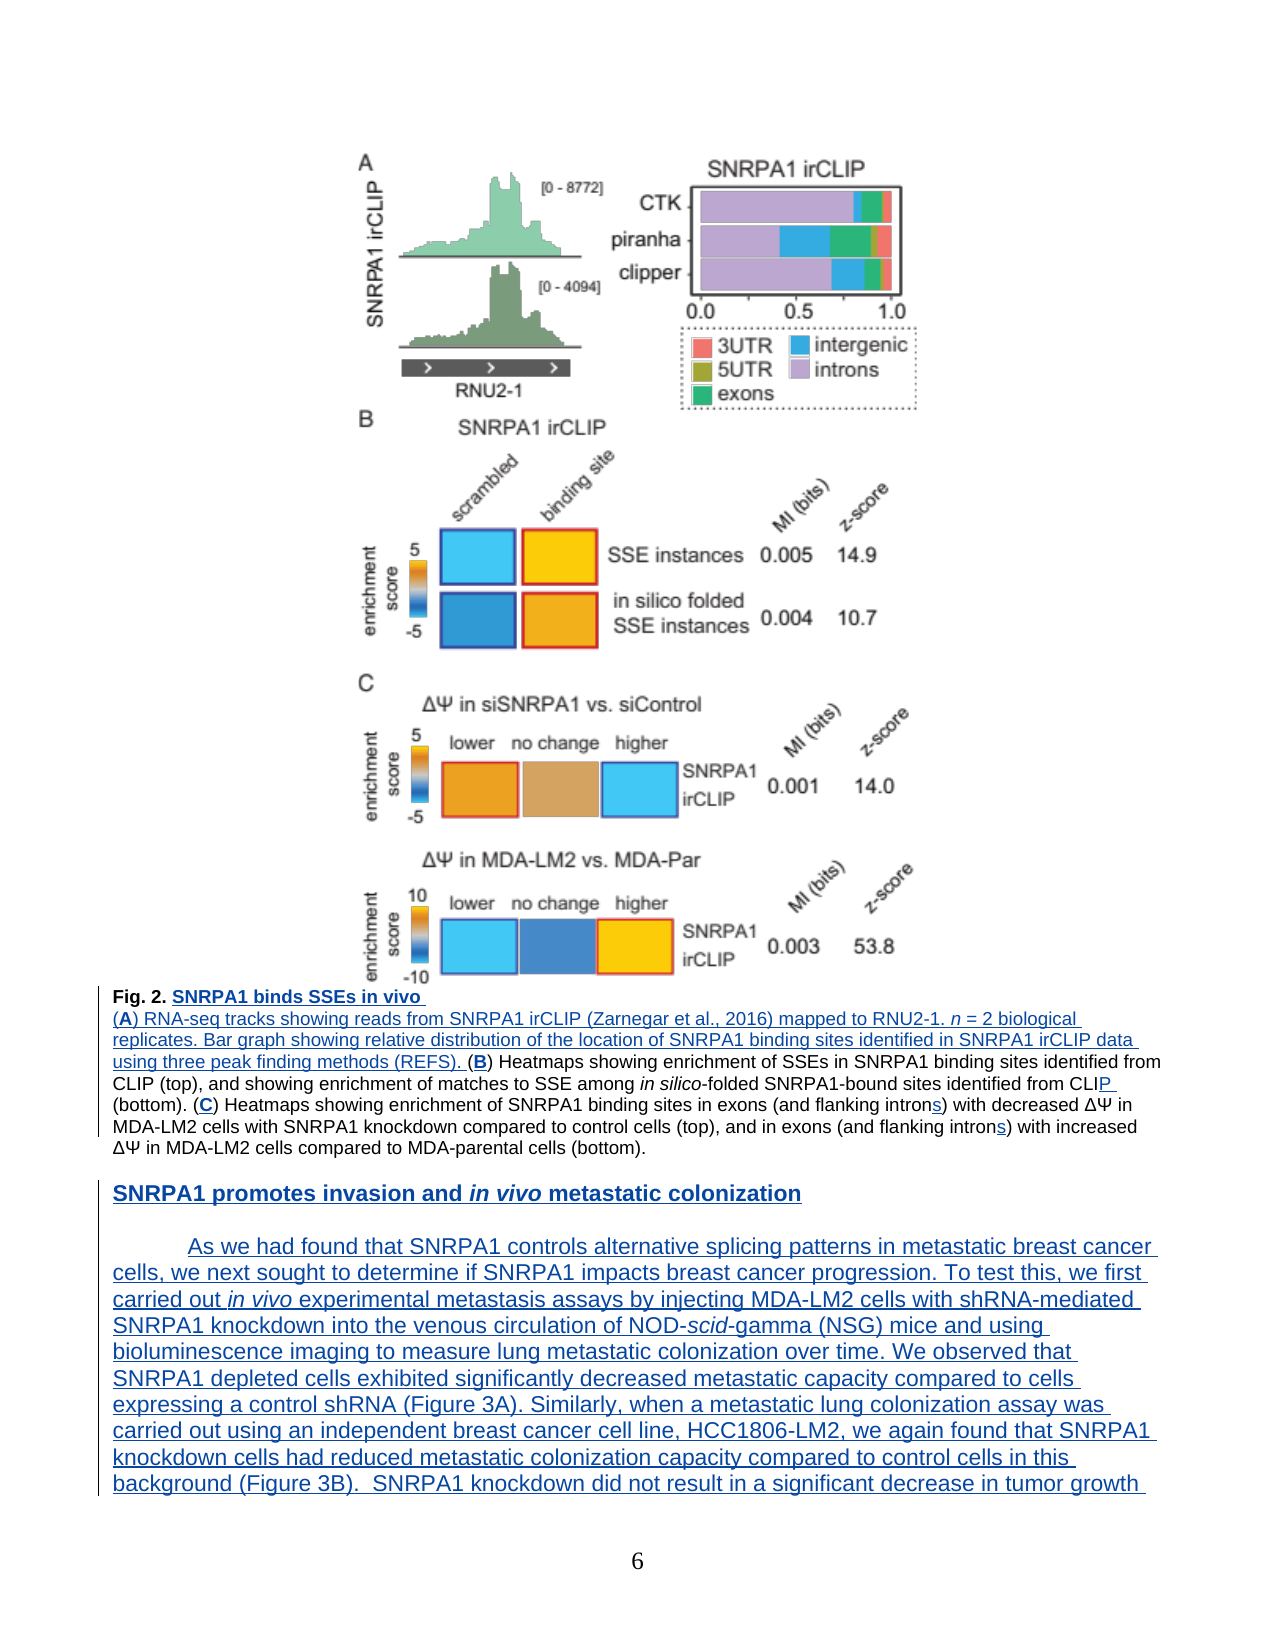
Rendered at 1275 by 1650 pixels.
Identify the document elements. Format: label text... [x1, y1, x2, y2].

text Fig. 2. [112, 986, 1162, 1008]
text () Heatmaps showing enrichment of SSEs in SNRPA1 binding sites identified from CLIP (top), and showing enrichment of matches to SSE among in silico-folded SNRPA1-bound sites identified from CLI(bottom). () Heatmaps showing enrichment of SNRPA1 binding sites in exons (and flanking intron) with decreased ΔΨ in MDA-LM2 cells with SNRPA1 knockdown compared to control cells (top), and in exons (and flanking intron) with increased ΔΨ in MDA-LM2 cells compared to MDA-parental cells (bottom). [112, 1008, 1162, 1159]
